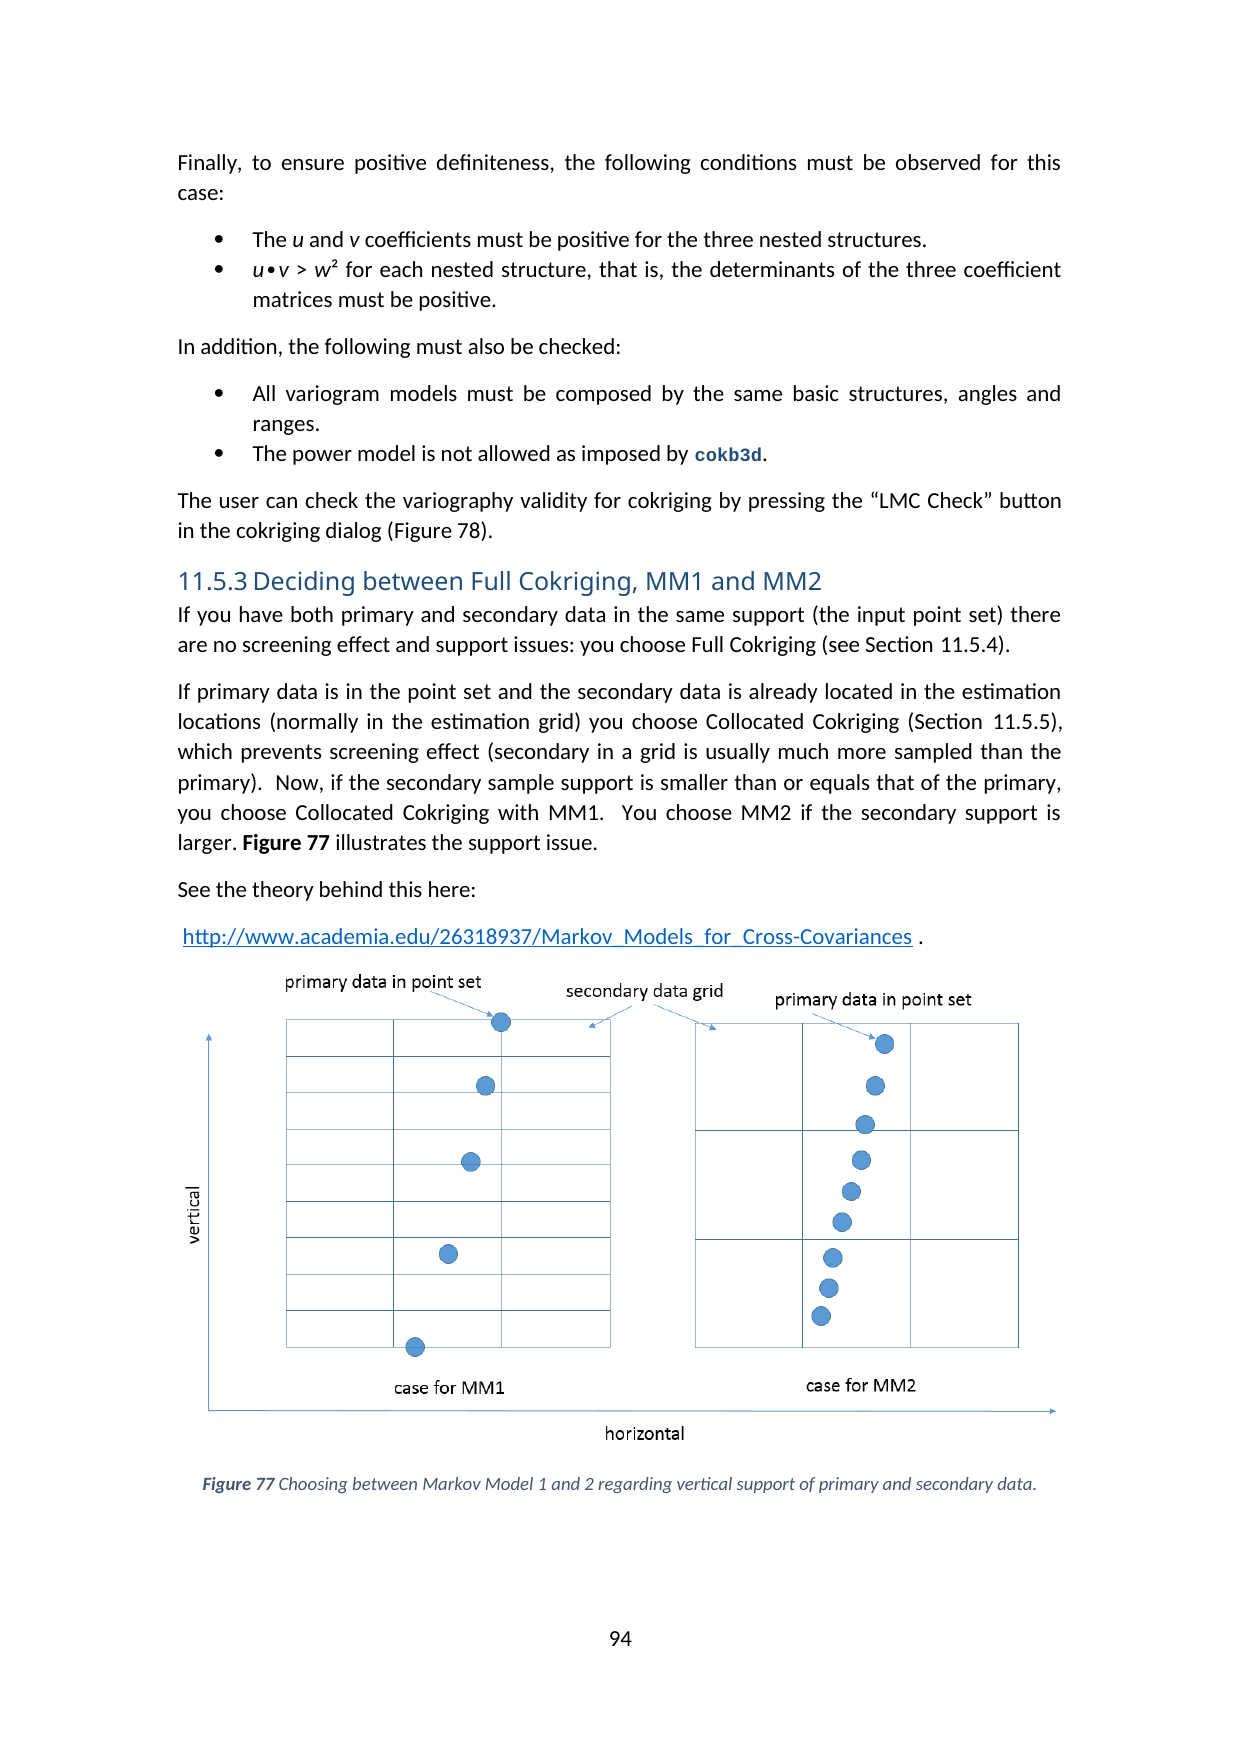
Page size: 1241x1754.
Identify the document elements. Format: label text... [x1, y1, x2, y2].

subtitle Deciding between Full Cokriging, MM1 and MM2 [177, 563, 1063, 597]
list All variogram models must be composed by the same basic structures, angles and ranges. [215, 379, 1063, 437]
text If primary data is in the point set and the secondary data is already located in the estimation locations (normally in the estimation grid) you choose Collocated Cokriging (Section 11.5.5), which prevents screening effect (secondary in a grid is usually much more sampled than the primary). Now, if the secondary sample support is smaller than or equals that of the primary, you choose Collocated Cokriging with MM1. You choose MM2 if the secondary support is larger. Figure 77 illustrates the support issue. [177, 677, 1063, 856]
list The power model is not allowed as imposed by cokb3d. [215, 439, 1063, 467]
text See the theory behind this here: [177, 875, 1063, 903]
text In addition, the following must also be checked: [177, 332, 1063, 360]
text If you have both primary and secondary data in the same support (the input point set) there are no screening effect and support issues: you choose Full Cokriging (see Section 11.5.4). [177, 600, 1063, 658]
text The user can check the variography validity for cokriging by pressing the “LMC Check” button in the cokriging dialog (Figure 78). [177, 486, 1063, 544]
text http://www.academia.edu/26318937/Markov_Models_for_Cross-Covariances . [177, 922, 1063, 950]
picture [177, 968, 1064, 1454]
list u∙v > w² for each nested structure, that is, the determinants of the three coefficient matrices must be positive. [215, 255, 1063, 313]
text Figure 77 Choosing between Markov Model 1 and 2 regarding vertical support of primary and secondary data. [177, 1472, 1063, 1495]
text Finally, to ensure positive definiteness, the following conditions must be observed for this case: [177, 148, 1063, 206]
list The u and v coefficients must be positive for the three nested structures. [215, 225, 1063, 253]
